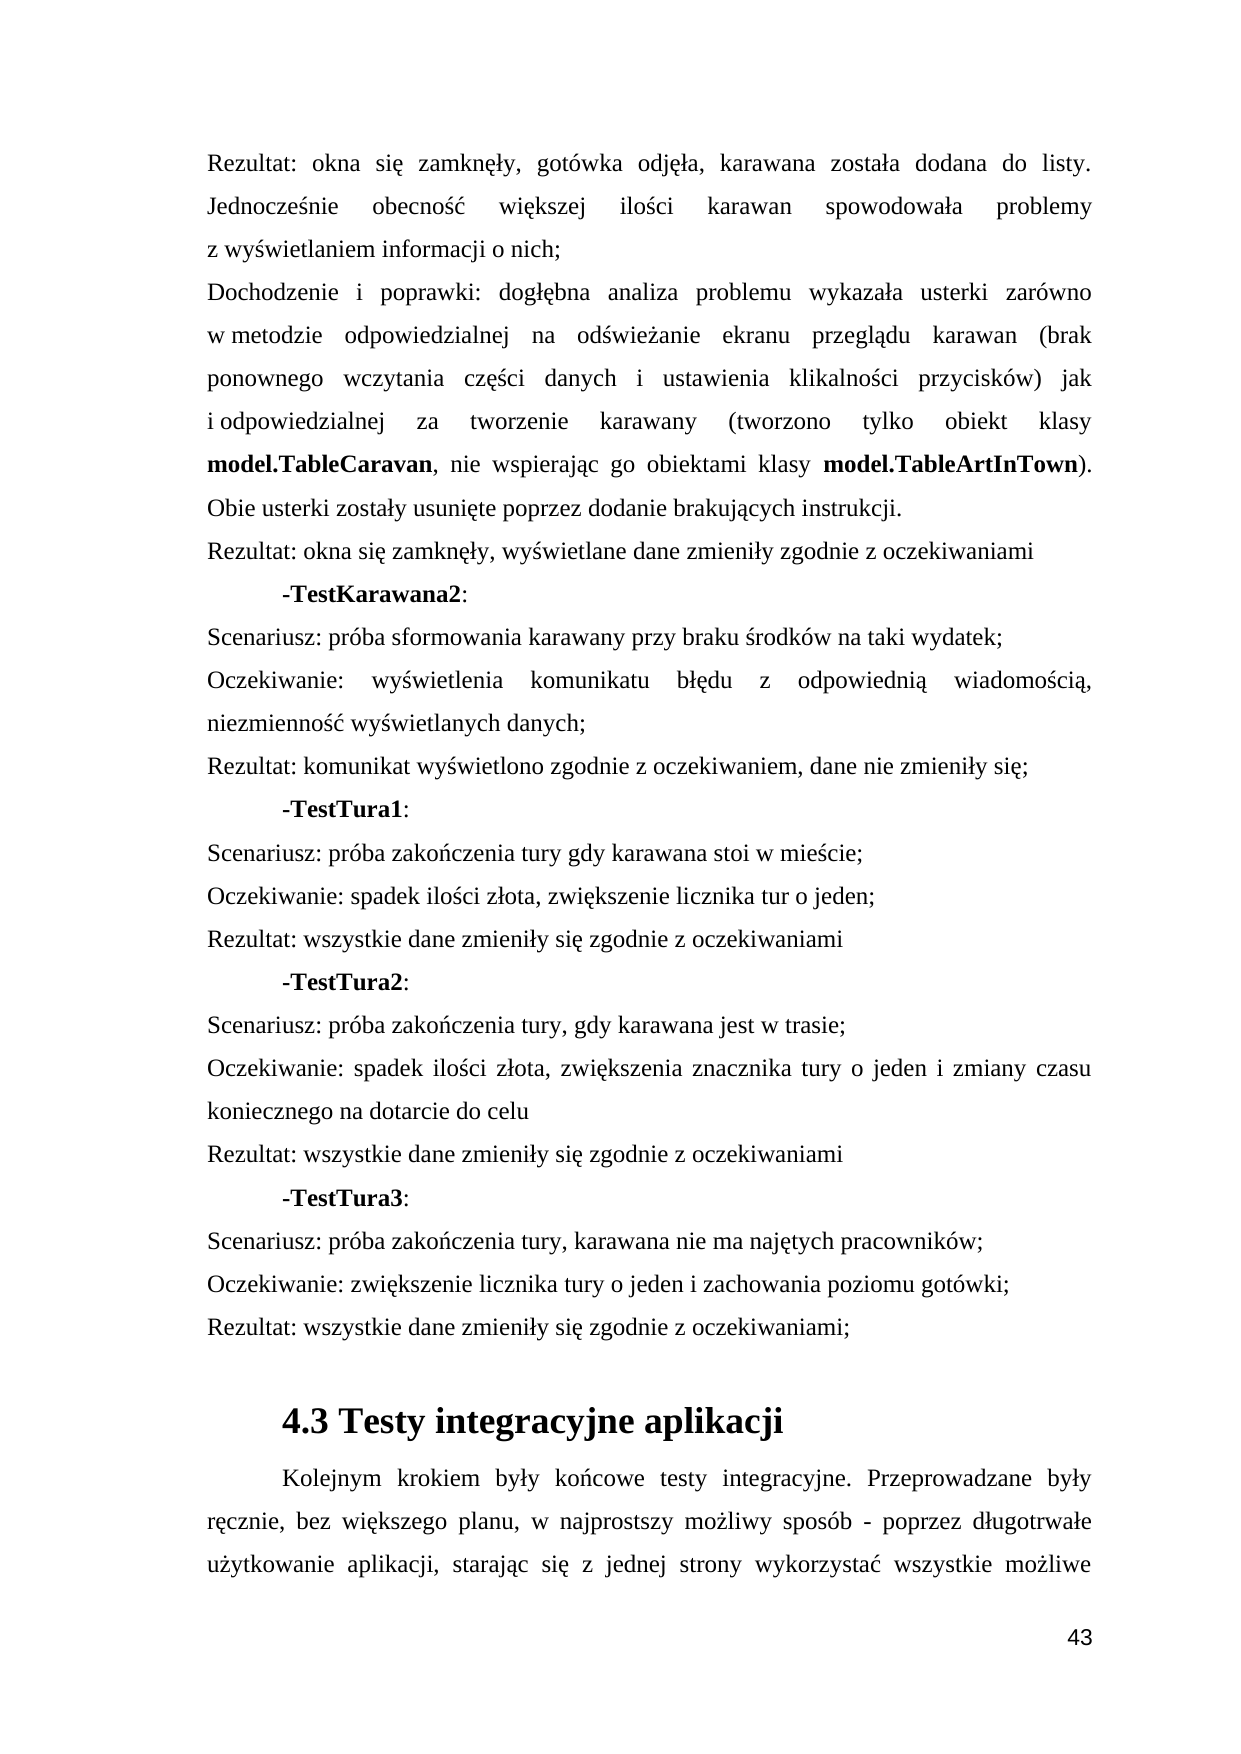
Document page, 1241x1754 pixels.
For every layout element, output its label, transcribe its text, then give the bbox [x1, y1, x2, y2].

text Rezultat: okna się zamknęły, wyświetlane dane zmieniły zgodnie z oczekiwaniami [207, 536, 1092, 564]
text Oczekiwanie: spadek ilości złota, zwiększenie licznika tur o jeden; [207, 881, 1092, 909]
text -TestTura2: [207, 967, 1092, 996]
text Oczekiwanie: spadek ilości złota, zwiększenia znacznika tury o jeden i zmiany czasu koniecznego na dotarcie do celu [207, 1053, 1092, 1125]
text Rezultat: wszystkie dane zmieniły się zgodnie z oczekiwaniami; [207, 1312, 1092, 1341]
text Rezultat: wszystkie dane zmieniły się zgodnie z oczekiwaniami [207, 1139, 1092, 1168]
text -TestTura1: [207, 794, 1092, 823]
text Oczekiwanie: wyświetlenia komunikatu błędu z odpowiednią wiadomością, niezmienność wyświetlanych danych; [207, 665, 1092, 737]
text Scenariusz: próba zakończenia tury gdy karawana stoi w mieście; [207, 838, 1092, 866]
text Scenariusz: próba zakończenia tury, karawana nie ma najętych pracowników; [207, 1226, 1092, 1254]
text Rezultat: okna się zamknęły, gotówka odjęła, karawana została dodana do listy. Jednocześnie obecność większej ilości karawan spowodowała problemy z wyświetlaniem informacji o nich; [207, 148, 1092, 263]
text 4.3 Testy integracyjne aplikacji [207, 1398, 1092, 1441]
text Scenariusz: próba zakończenia tury, gdy karawana jest w trasie; [207, 1010, 1092, 1039]
text -TestTura3: [207, 1183, 1092, 1211]
text Rezultat: komunikat wyświetlono zgodnie z oczekiwaniem, dane nie zmieniły się; [207, 751, 1092, 780]
text Scenariusz: próba sformowania karawany przy braku środków na taki wydatek; [207, 622, 1092, 651]
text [207, 1463, 1092, 1578]
text Dochodzenie i poprawki: dogłębna analiza problemu wykazała usterki zarówno w metodzie odpowiedzialnej na odświeżanie ekranu przeglądu karawan (brak ponownego wczytania części danych i ustawienia klikalności przycisków) jak i odpowiedzialnej za tworzenie karawany (tworzono tylko obiekt klasy model.TableCaravan, nie wspierając go obiektami klasy model.TableArtInTown). Obie usterki zostały usunięte poprzez dodanie brakujących instrukcji. [207, 277, 1092, 521]
text Rezultat: wszystkie dane zmieniły się zgodnie z oczekiwaniami [207, 924, 1092, 953]
text -TestKarawana2: [207, 579, 1092, 608]
text Oczekiwanie: zwiększenie licznika tury o jeden i zachowania poziomu gotówki; [207, 1269, 1092, 1298]
